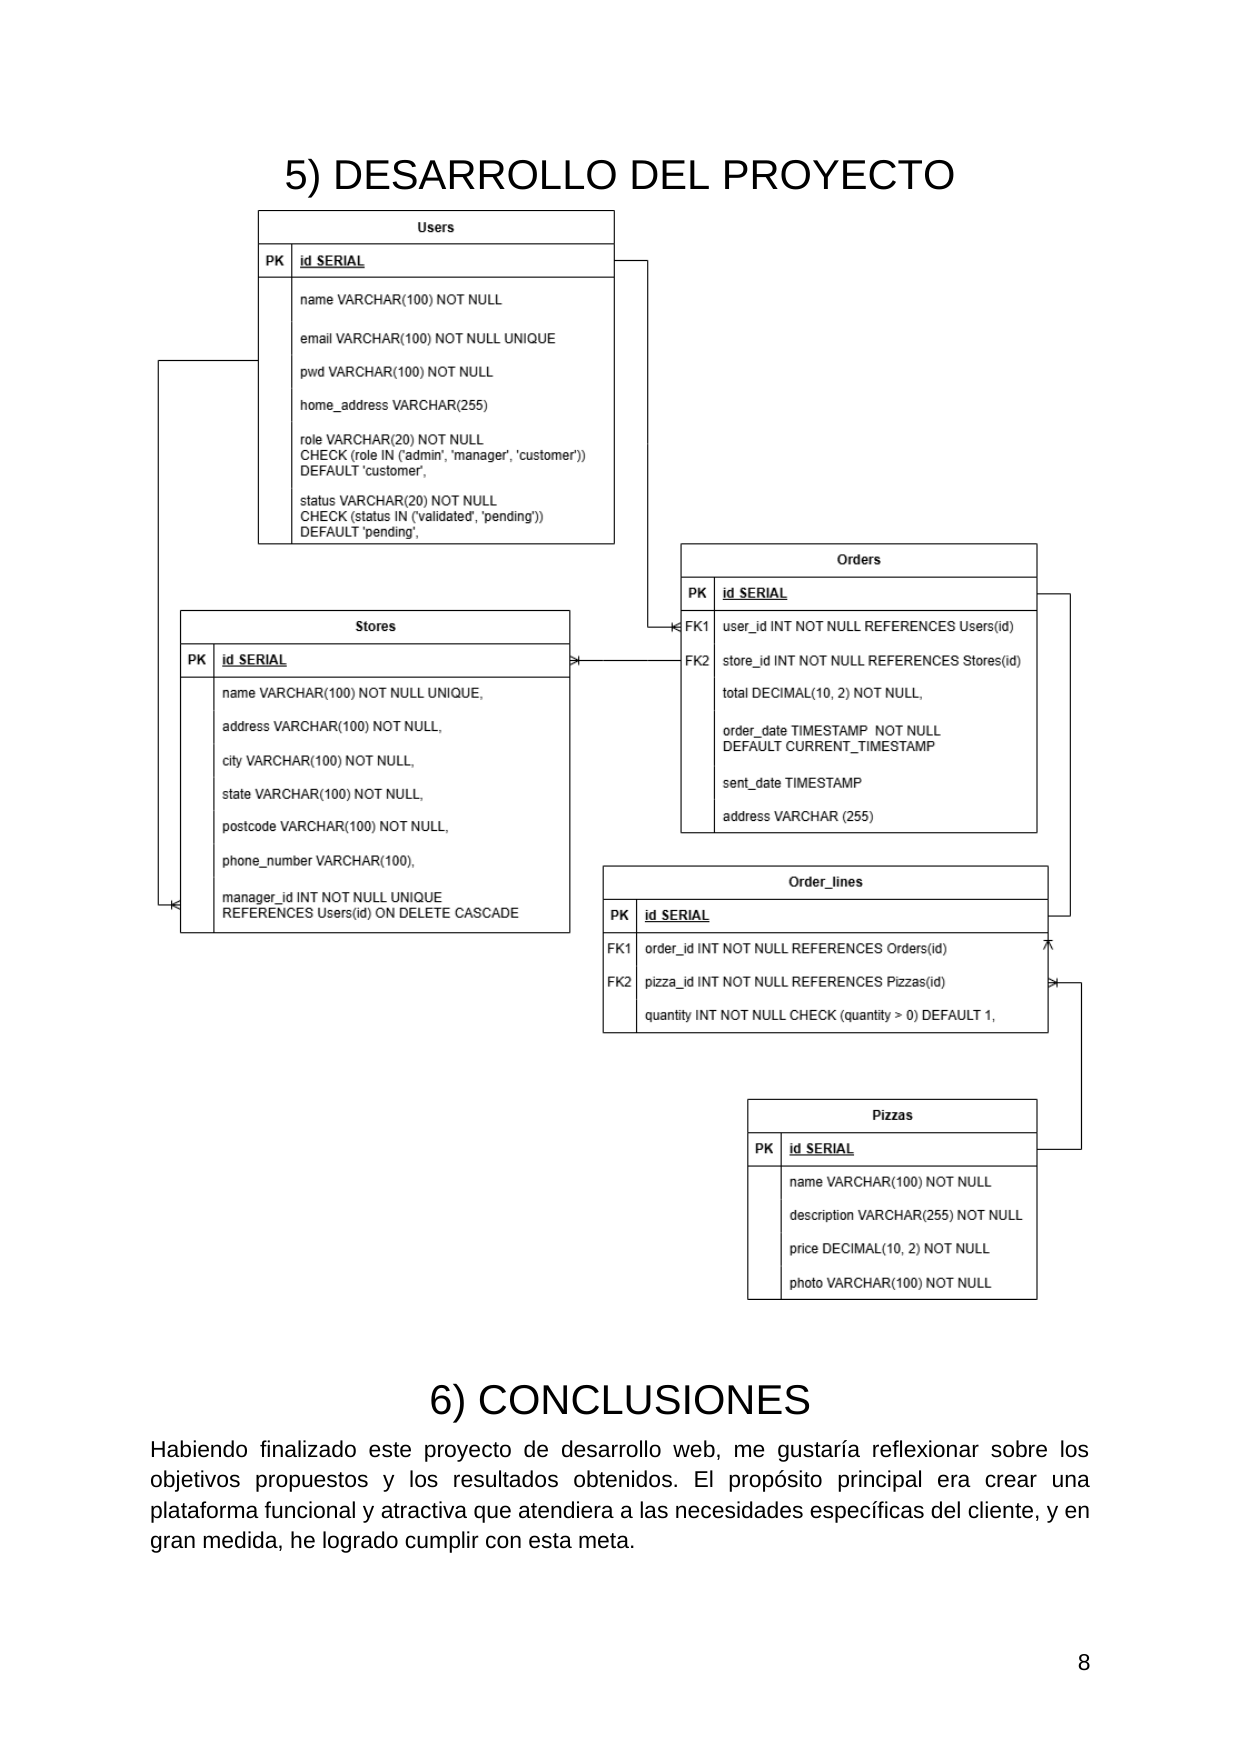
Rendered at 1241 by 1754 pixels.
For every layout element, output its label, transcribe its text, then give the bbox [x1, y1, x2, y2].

text Habiendo finalizado este proyecto de desarrollo web, me gustaría reflexionar sobre los objetivos propuestos y los resultados obtenidos. El propósito principal era crear una plataforma funcional y atractiva que atendiera a las necesidades específicas del cliente, y en gran medida, he logrado cumplir con esta meta. [150, 1436, 1090, 1553]
subtitle 5) DESARROLLO DEL PROYECTO [150, 150, 1090, 198]
picture [150, 210, 1091, 1300]
subtitle 6) CONCLUSIONES [150, 1376, 1090, 1424]
